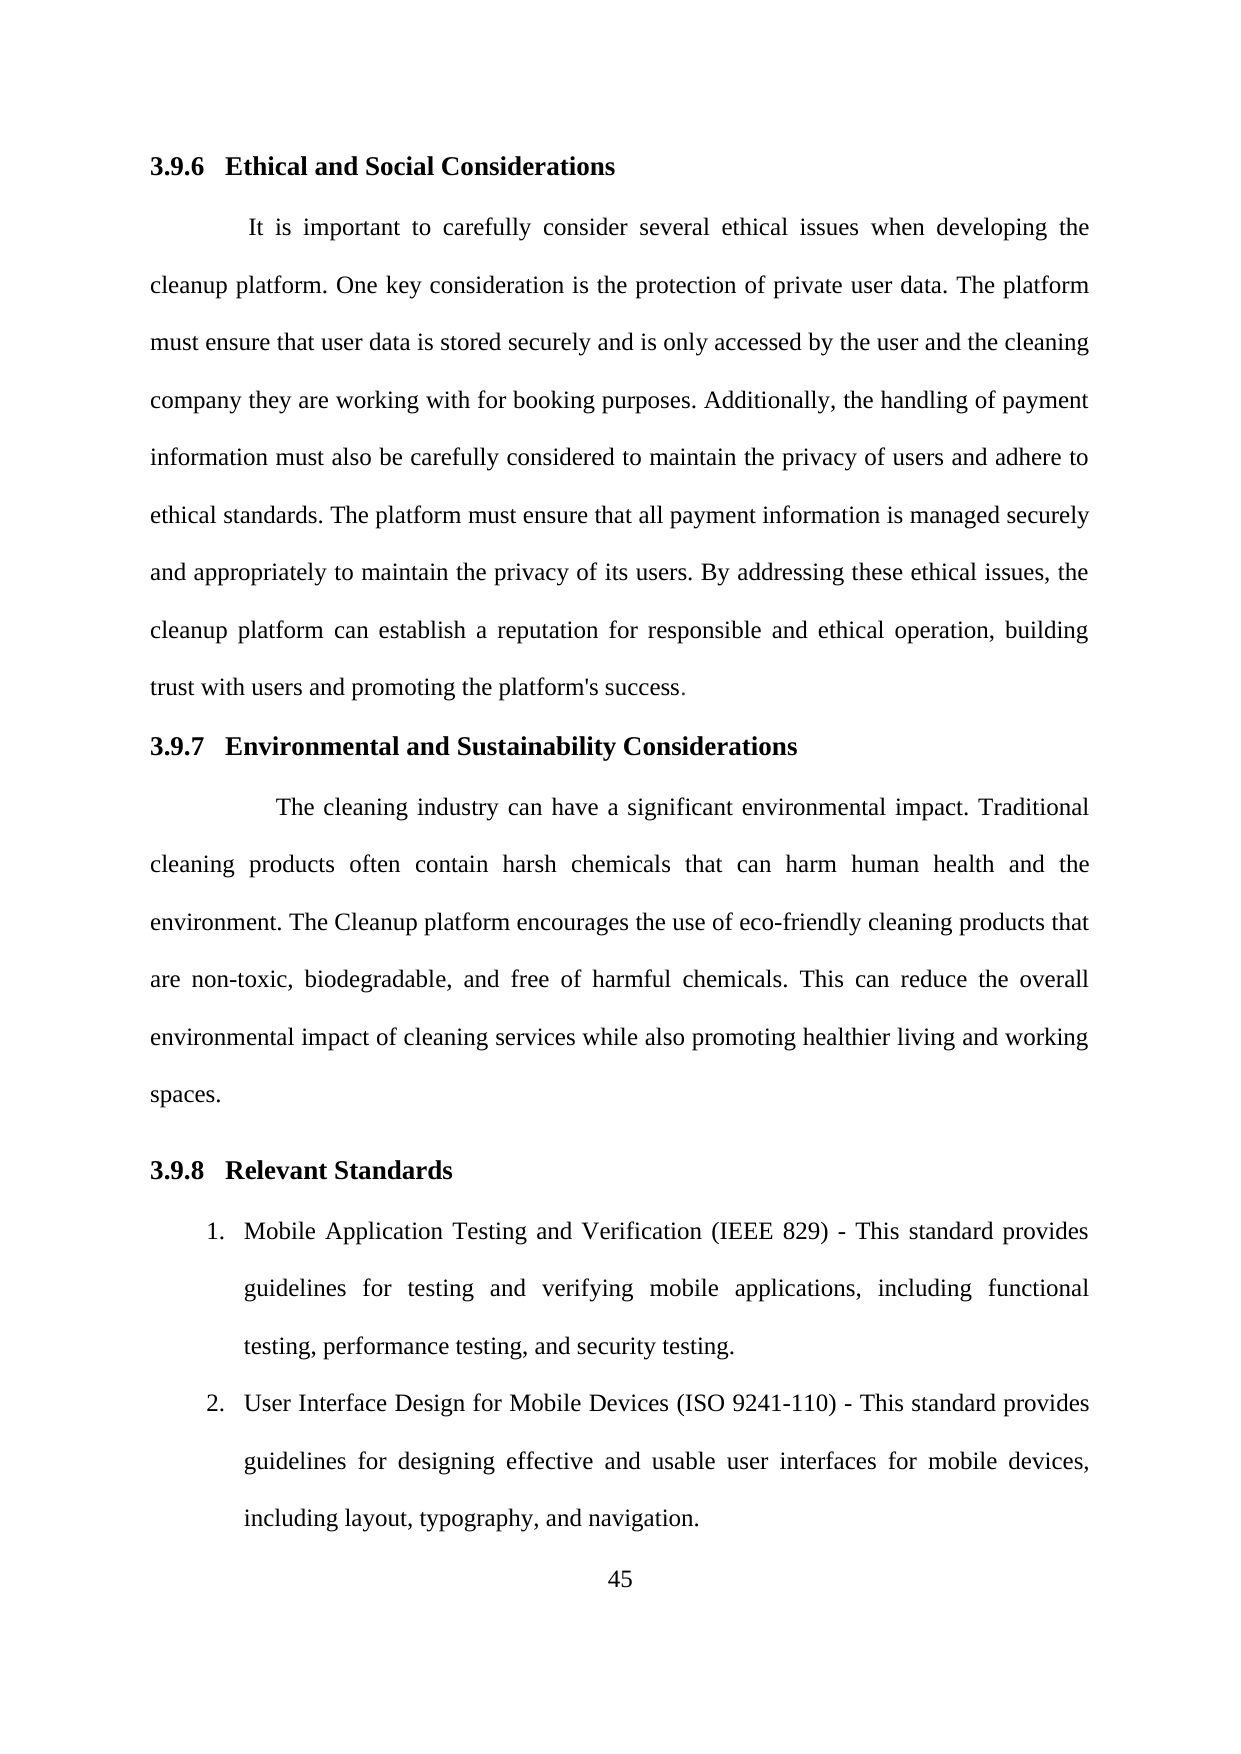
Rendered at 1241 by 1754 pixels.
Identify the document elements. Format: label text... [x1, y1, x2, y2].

list Mobile Application Testing and Verification (IEEE 829) - This standard provides guidelines for testing and verifying mobile applications, including functional testing, performance testing, and security testing. [206, 1216, 1090, 1360]
text The cleaning industry can have a significant environmental impact. Traditional cleaning products often contain harsh chemicals that can harm human health and the environment. The Cleanup platform encourages the use of eco-friendly cleaning products that are non-toxic, biodegradable, and free of harmful chemicals. This can reduce the overall environmental impact of cleaning services while also promoting healthier living and working spaces. [150, 792, 1090, 1108]
text It is important to carefully consider several ethical issues when developing the cleanup platform. One key consideration is the protection of private user data. The platform must ensure that user data is stored securely and is only accessed by the user and the cleaning company they are working with for booking purposes. Additionally, the handling of payment information must also be carefully considered to maintain the privacy of users and adhere to ethical standards. The platform must ensure that all payment information is managed securely and appropriately to maintain the privacy of its users. By addressing these ethical issues, the cleanup platform can establish a reputation for responsible and ethical operation, building trust with users and promoting the platform's success. [150, 212, 1090, 701]
subtitle Relevant Standards [150, 1154, 1165, 1185]
subtitle Environmental and Sustainability Considerations [150, 730, 1165, 761]
list User Interface Design for Mobile Devices (ISO 9241-110) - This standard provides guidelines for designing effective and usable user interfaces for mobile devices, including layout, typography, and navigation. [206, 1388, 1090, 1532]
subtitle Ethical and Social Considerations [150, 150, 1165, 181]
